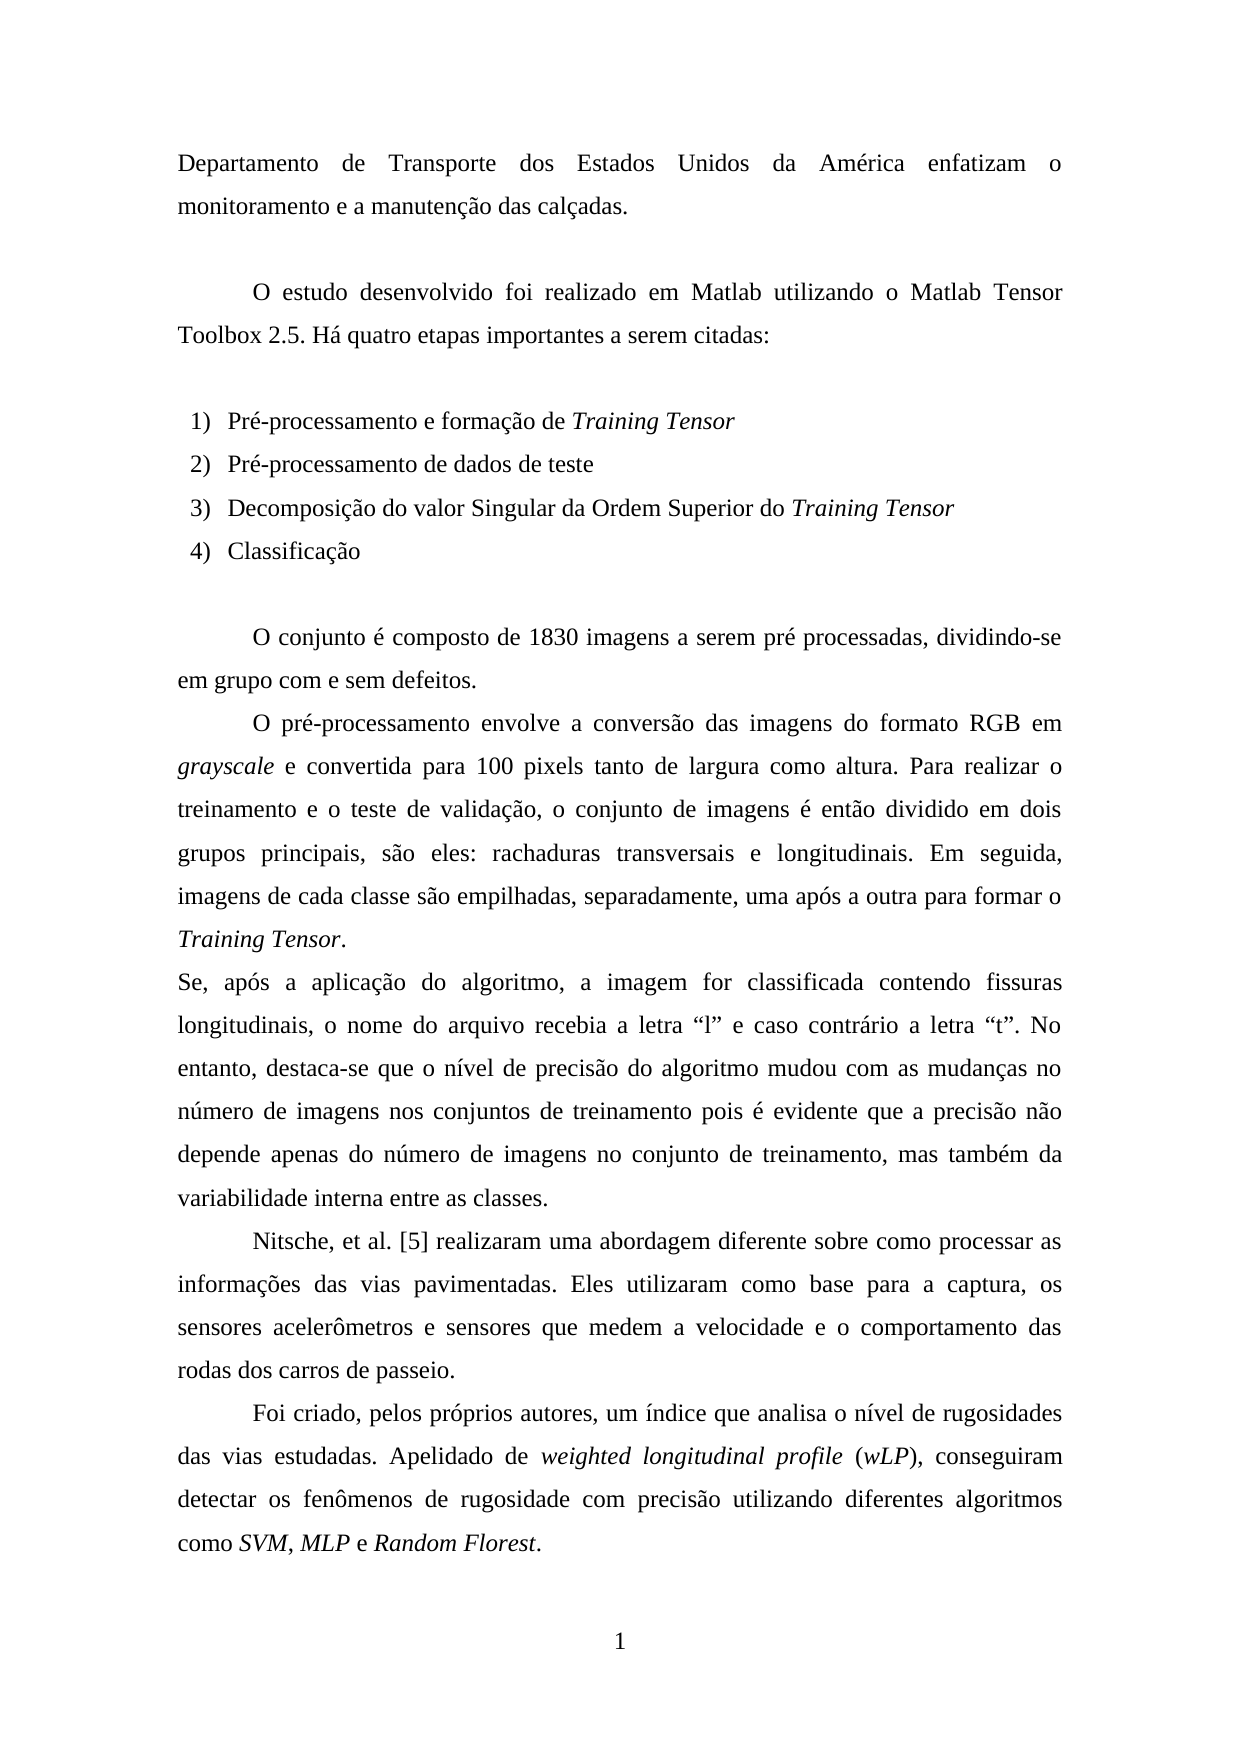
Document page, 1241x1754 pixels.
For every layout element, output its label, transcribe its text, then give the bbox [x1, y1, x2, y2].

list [177, 148, 1063, 219]
list Pré-processamento de dados de teste [190, 449, 1063, 478]
text Nitsche, et al. [5] realizaram uma abordagem diferente sobre como processar as informações das vias pavimentadas. Eles utilizaram como base para a captura, os sensores acelerômetros e sensores que medem a velocidade e o comportamento das rodas dos carros de passeio. [177, 1226, 1063, 1384]
list Decomposição do valor Singular da Ordem Superior do Training Tensor [190, 493, 1063, 521]
list Classificação [190, 536, 1063, 564]
text Foi criado, pelos próprios autores, um índice que analisa o nível de rugosidades das vias estudadas. Apelidado de weighted longitudinal profile (wLP), conseguiram detectar os fenômenos de rugosidade com precisão utilizando diferentes algoritmos como SVM, MLP e Random Florest. [177, 1398, 1063, 1556]
list O estudo desenvolvido foi realizado em Matlab utilizando o Matlab Tensor Toolbox 2.5. Há quatro etapas importantes a serem citadas: [177, 277, 1063, 349]
text O conjunto é composto de 1830 imagens a serem pré processadas, dividindo-se em grupo com e sem defeitos. [177, 622, 1063, 694]
text Se, após a aplicação do algoritmo, a imagem for classificada contendo fissuras longitudinais, o nome do arquivo recebia a letra “l” e caso contrário a letra “t”. No entanto, destaca-se que o nível de precisão do algoritmo mudou com as mudanças no número de imagens nos conjuntos de treinamento pois é evidente que a precisão não depende apenas do número de imagens no conjunto de treinamento, mas também da variabilidade interna entre as classes. [177, 967, 1063, 1211]
list Pré-processamento e formação de Training Tensor [190, 406, 1063, 435]
text O pré-processamento envolve a conversão das imagens do formato RGB em grayscale e convertida para 100 pixels tanto de largura como altura. Para realizar o treinamento e o teste de validação, o conjunto de imagens é então dividido em dois grupos principais, são eles: rachaduras transversais e longitudinais. Em seguida, imagens de cada classe são empilhadas, separadamente, uma após a outra para formar o Training Tensor. [177, 708, 1063, 953]
